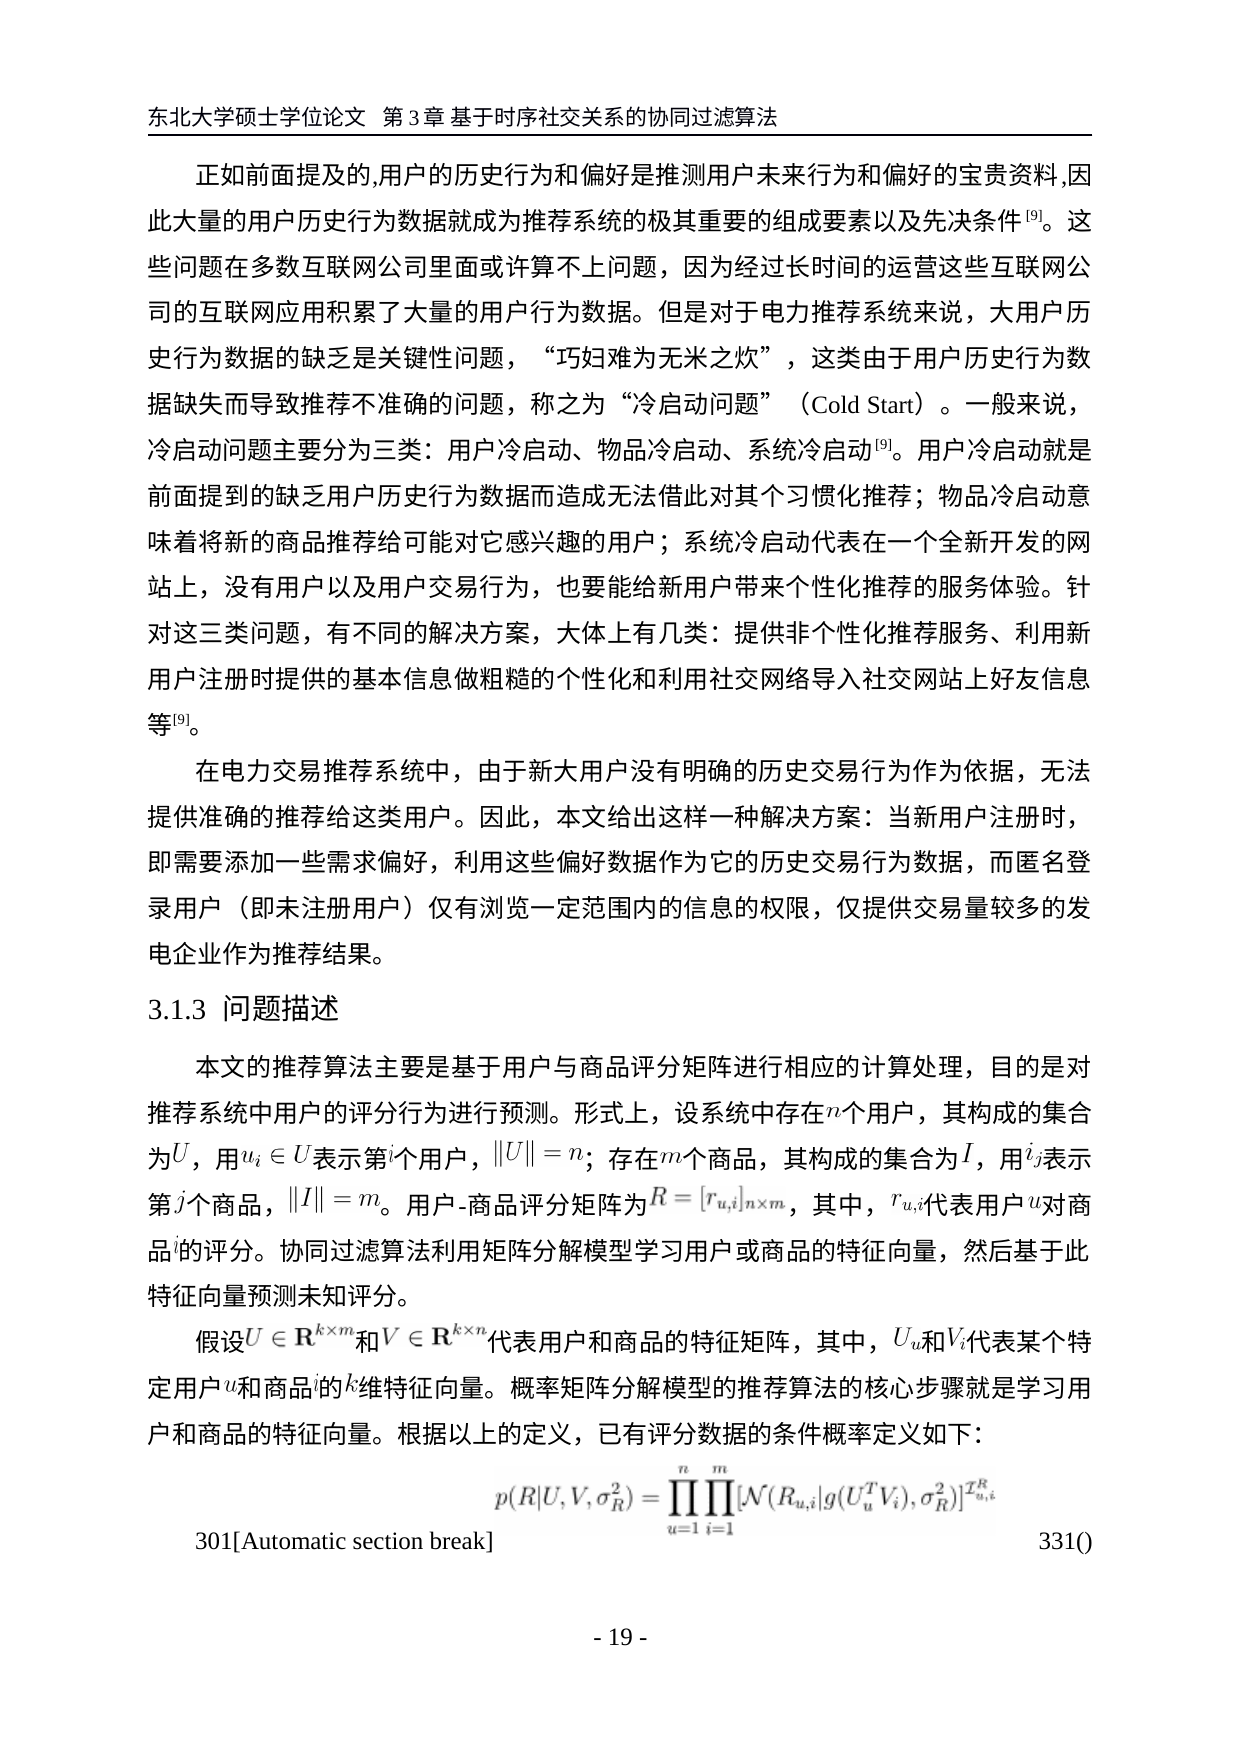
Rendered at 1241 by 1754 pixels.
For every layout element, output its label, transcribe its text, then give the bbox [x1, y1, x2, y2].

text 在电力交易推荐系统中，由于新大用户没有明确的历史交易行为作为依据，无法提供准确的推荐给这类用户。因此，本文给出这样一种解决方案：当新用户注册时，即需要添加一些需求偏好，利用这些偏好数据作为它的历史交易行为数据，而匿名登录用户（即未注册用户）仅有浏览一定范围内的信息的权限，仅提供交易量较多的发电企业作为推荐结果。 [148, 743, 1092, 973]
text 假设和代表用户和商品的特征矩阵，其中，和代表某个特定用户和商品的维特征向量。概率矩阵分解模型的推荐算法的核心步骤就是学习用户和商品的特征向量。根据以上的定义，已有评分数据的条件概率定义如下： [148, 1315, 1092, 1452]
text 本文的推荐算法主要是基于用户与商品评分矩阵进行相应的计算处理，目的是对推荐系统中用户的评分行为进行预测。形式上，设系统中存在个用户，其构成的集合为，用表示第个用户，；存在个商品，其构成的集合为，用表示第个商品，。用户-商品评分矩阵为，其中，代表用户对商品的评分。协同过滤算法利用矩阵分解模型学习用户或商品的特征向量，然后基于此特征向量预测未知评分。 [148, 1040, 1092, 1315]
text 正如前面提及的,用户的历史行为和偏好是推测用户未来行为和偏好的宝贵资料,因此大量的用户历史行为数据就成为推荐系统的极其重要的组成要素以及先决条件[9]。这些问题在多数互联网公司里面或许算不上问题，因为经过长时间的运营这些互联网公司的互联网应用积累了大量的用户行为数据。但是对于电力推荐系统来说，大用户历史行为数据的缺乏是关键性问题，“巧妇难为无米之炊”，这类由于用户历史行为数据缺失而导致推荐不准确的问题，称之为“冷启动问题”（Cold Start）。一般来说，冷启动问题主要分为三类：用户冷启动、物品冷启动、系统冷启动[9]。用户冷启动就是前面提到的缺乏用户历史行为数据而造成无法借此对其个习惯化推荐；物品冷启动意味着将新的商品推荐给可能对它感兴趣的用户；系统冷启动代表在一个全新开发的网站上，没有用户以及用户交易行为，也要能给新用户带来个性化推荐的服务体验。针对这三类问题，有不同的解决方案，大体上有几类：提供非个性化推荐服务、利用新用户注册时提供的基本信息做粗糙的个性化和利用社交网络导入社交网站上好友信息等[9]。 [148, 148, 1092, 743]
subtitle 问题描述 [148, 985, 1092, 1027]
